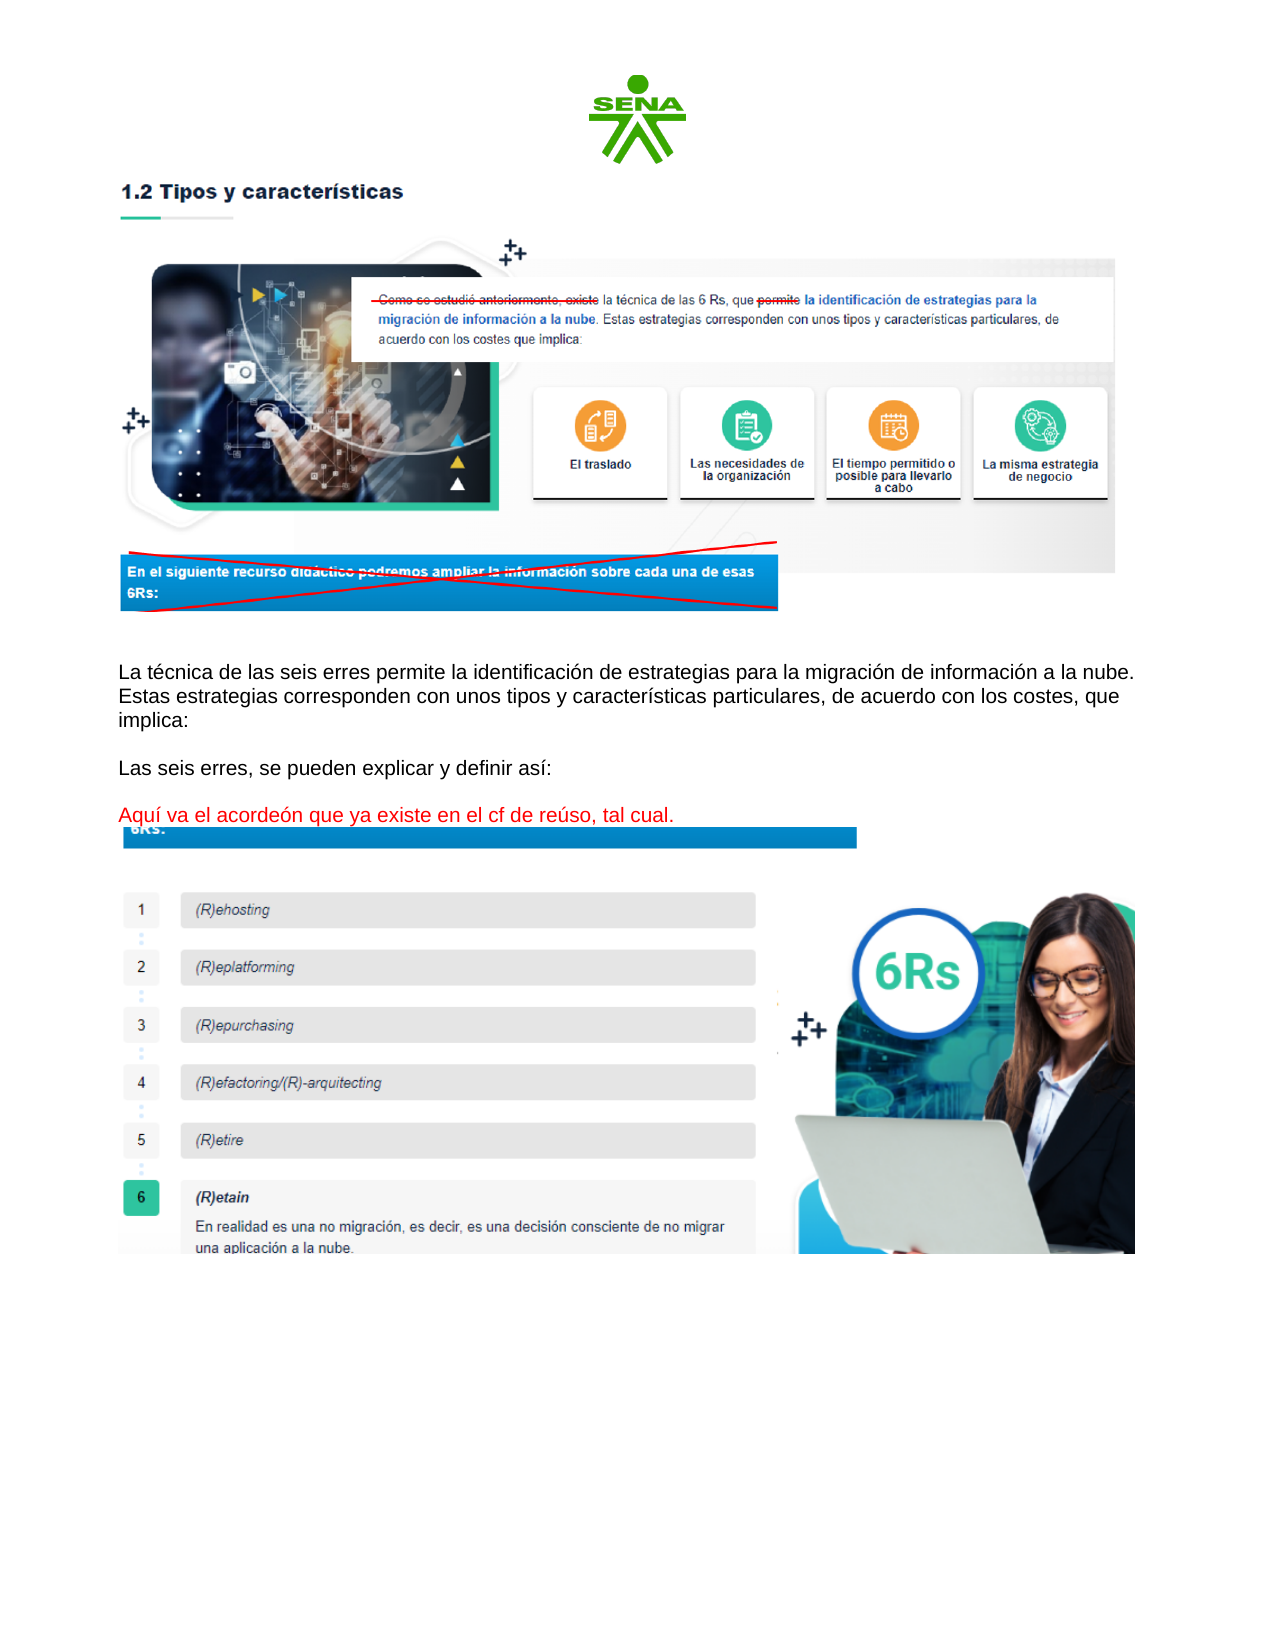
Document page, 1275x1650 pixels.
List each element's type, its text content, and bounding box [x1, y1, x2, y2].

picture [263, 564, 287, 576]
picture [691, 568, 696, 576]
picture [234, 569, 253, 576]
picture [635, 567, 667, 576]
picture [589, 75, 686, 164]
picture [289, 566, 473, 582]
picture [254, 569, 270, 576]
picture [592, 568, 598, 576]
picture [723, 568, 745, 576]
picture [601, 567, 629, 576]
picture [673, 569, 686, 576]
picture [702, 567, 718, 576]
picture [167, 568, 173, 576]
text Las seis erres, se pueden explicar y definir así: [118, 755, 1157, 779]
picture [175, 567, 198, 579]
picture [576, 568, 586, 576]
picture [118, 827, 1135, 1254]
text Aquí va el acordeón que ya existe en el cf de reúso, tal cual. [118, 803, 1157, 827]
picture [748, 568, 753, 576]
picture [150, 567, 161, 576]
picture [128, 588, 144, 597]
picture [132, 827, 164, 833]
picture [118, 177, 1116, 612]
text La técnica de las seis erres permite la identificación de estrategias para la migración de información a la nube. Estas estrategias corresponden con unos tipos y características particulares, de acuerdo con los costes, que implica: [118, 659, 1157, 731]
picture [464, 564, 578, 577]
picture [128, 567, 144, 576]
picture [201, 567, 229, 577]
